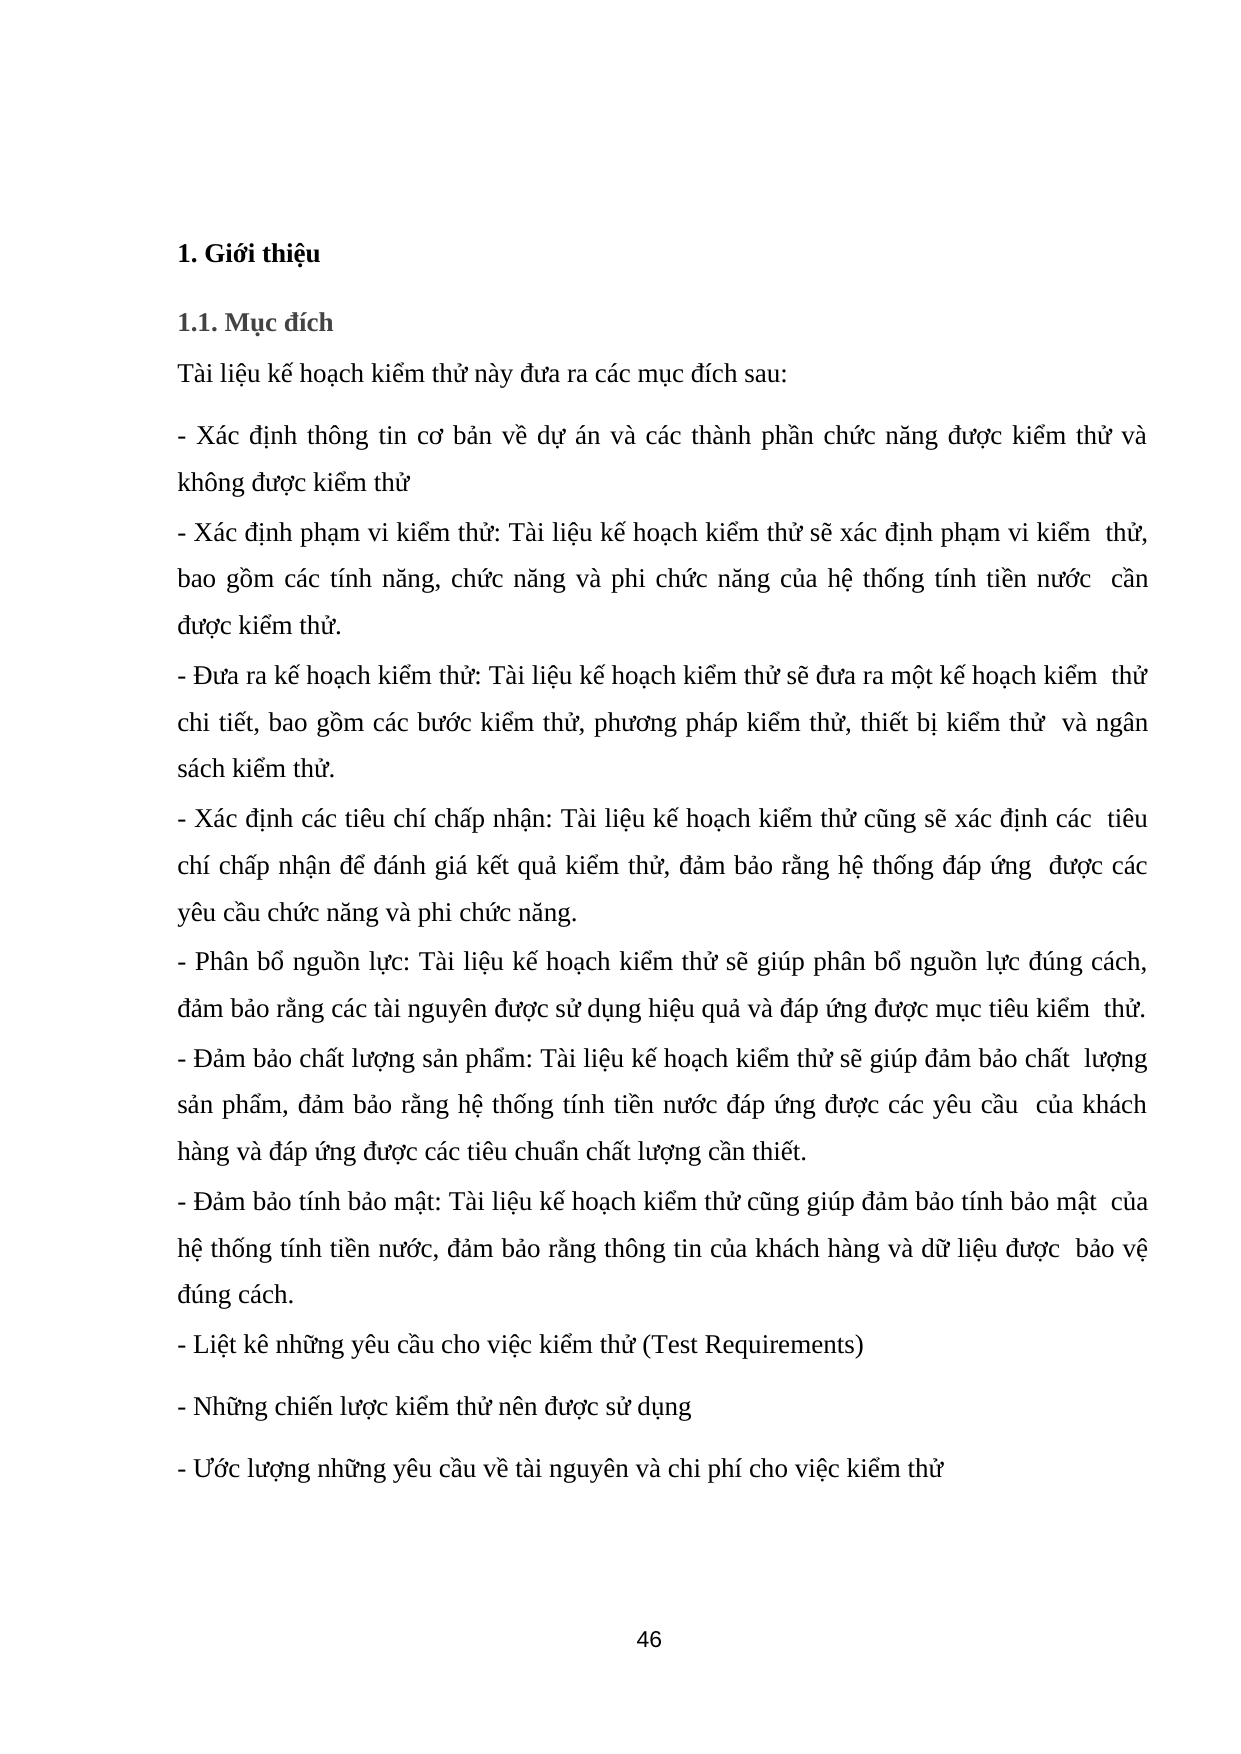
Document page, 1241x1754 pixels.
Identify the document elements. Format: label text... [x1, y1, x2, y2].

text - Liệt kê những yêu cầu cho việc kiểm thử (Test Requirements) [177, 1328, 1150, 1359]
text - Đảm bảo tính bảo mật: Tài liệu kế hoạch kiểm thử cũng giúp đảm bảo tính bảo mật của hệ thống tính tiền nước, đảm bảo rằng thông tin của khách hàng và dữ liệu được bảo vệ đúng cách. [177, 1185, 1150, 1309]
text - Đảm bảo chất lượng sản phẩm: Tài liệu kế hoạch kiểm thử sẽ giúp đảm bảo chất lượng sản phẩm, đảm bảo rằng hệ thống tính tiền nước đáp ứng được các yêu cầu của khách hàng và đáp ứng được các tiêu chuẩn chất lượng cần thiết. [177, 1042, 1150, 1166]
text - Xác định thông tin cơ bản về dự án và các thành phần chức năng được kiểm thử và không được kiểm thử [177, 419, 1150, 497]
text - Ước lượng những yêu cầu về tài nguyên và chi phí cho việc kiểm thử [177, 1452, 1150, 1483]
subtitle 1.1. Mục đích [177, 307, 1121, 338]
text - Những chiến lược kiểm thử nên được sử dụng [177, 1390, 1150, 1421]
text - Xác định các tiêu chí chấp nhận: Tài liệu kế hoạch kiểm thử cũng sẽ xác định các tiêu chí chấp nhận để đánh giá kết quả kiểm thử, đảm bảo rằng hệ thống đáp ứng được các yêu cầu chức năng và phi chức năng. [177, 802, 1150, 927]
text Tài liệu kế hoạch kiểm thử này đưa ra các mục đích sau: [177, 357, 1150, 389]
text - Xác định phạm vi kiểm thử: Tài liệu kế hoạch kiểm thử sẽ xác định phạm vi kiểm thử, bao gồm các tính năng, chức năng và phi chức năng của hệ thống tính tiền nước cần được kiểm thử. [177, 516, 1150, 640]
subtitle 1. Giới thiệu [177, 237, 1121, 269]
text - Đưa ra kế hoạch kiểm thử: Tài liệu kế hoạch kiểm thử sẽ đưa ra một kế hoạch kiểm thử chi tiết, bao gồm các bước kiểm thử, phương pháp kiểm thử, thiết bị kiểm thử và ngân sách kiểm thử. [177, 659, 1150, 783]
text - Phân bổ nguồn lực: Tài liệu kế hoạch kiểm thử sẽ giúp phân bổ nguồn lực đúng cách, đảm bảo rằng các tài nguyên được sử dụng hiệu quả và đáp ứng được mục tiêu kiểm thử. [177, 946, 1150, 1023]
